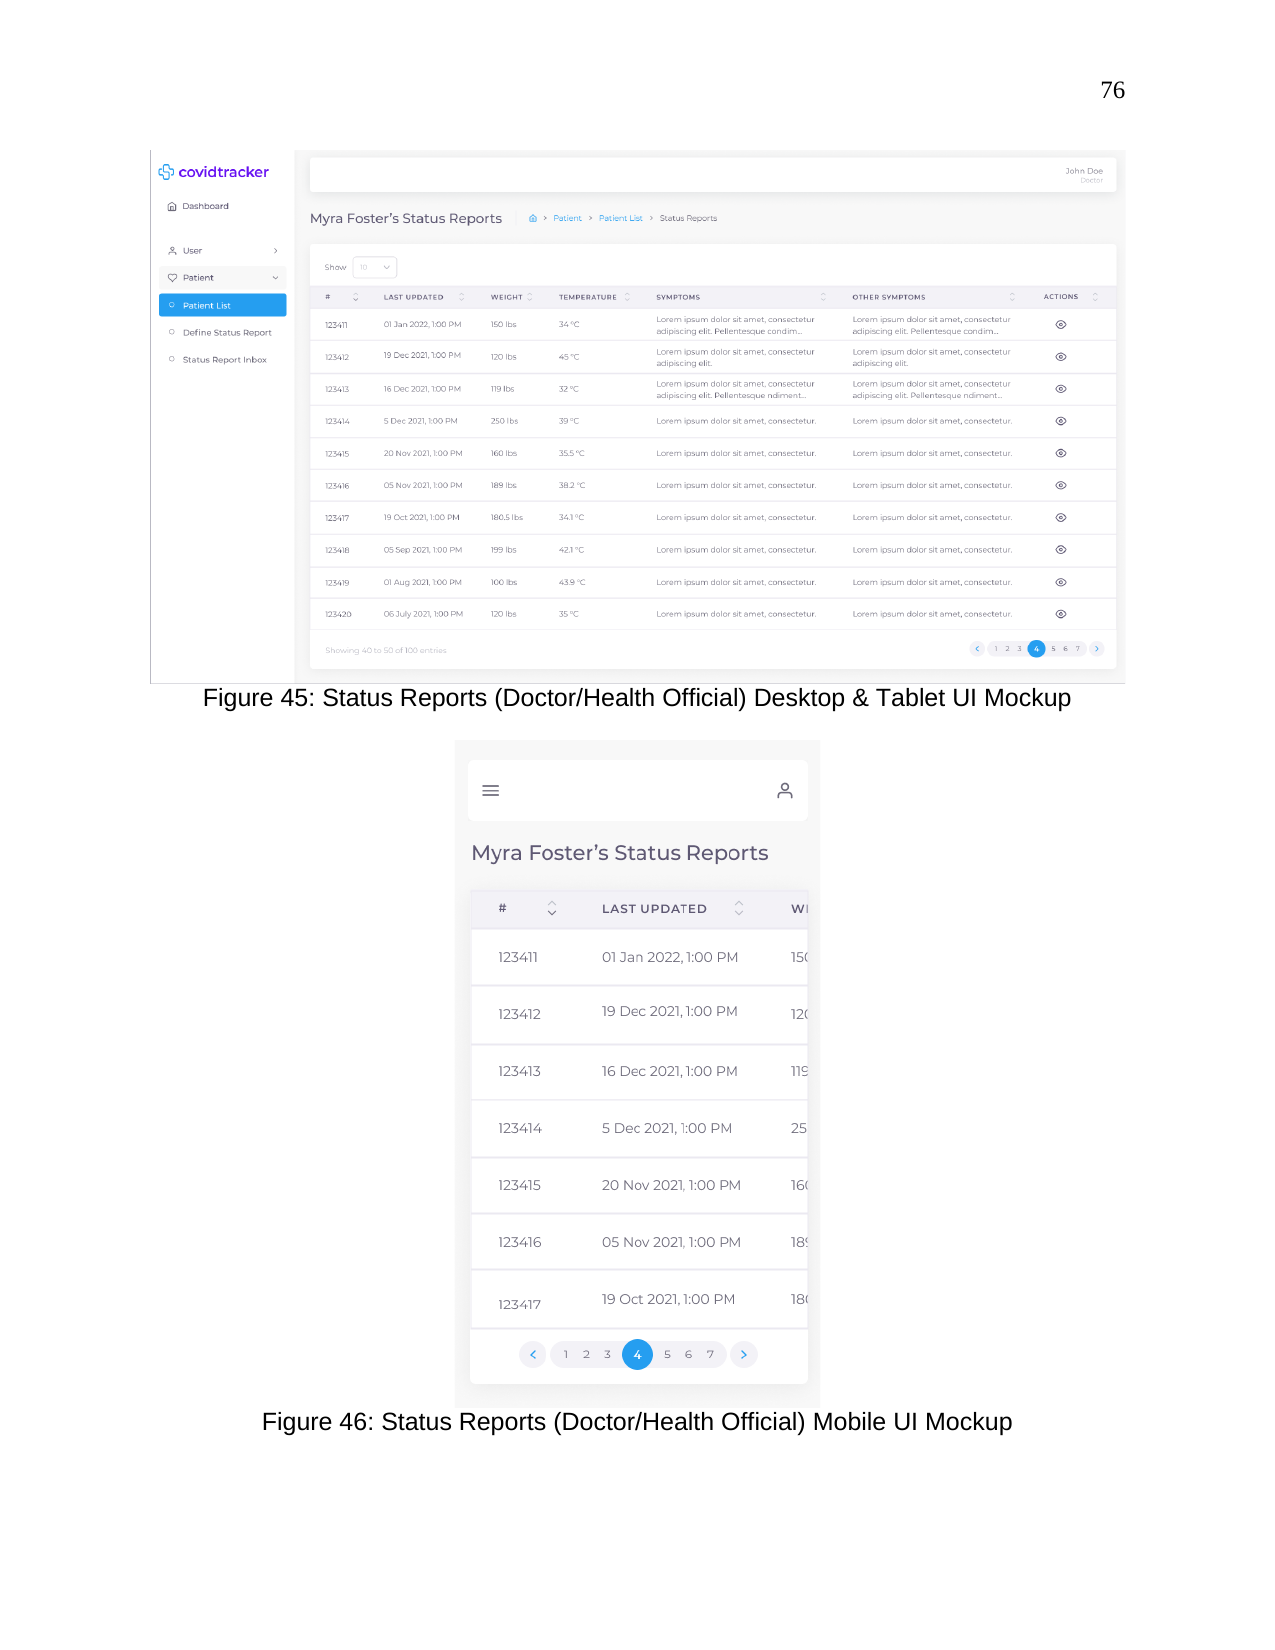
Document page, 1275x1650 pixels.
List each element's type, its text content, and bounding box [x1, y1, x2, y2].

picture [454, 740, 821, 1408]
text Figure 45: Status Reports (Doctor/Health Official) Desktop & Tablet UI Mockup [150, 684, 1125, 712]
text Figure 46: Status Reports (Doctor/Health Official) Mobile UI Mockup [150, 1407, 1125, 1436]
picture [150, 150, 1125, 684]
